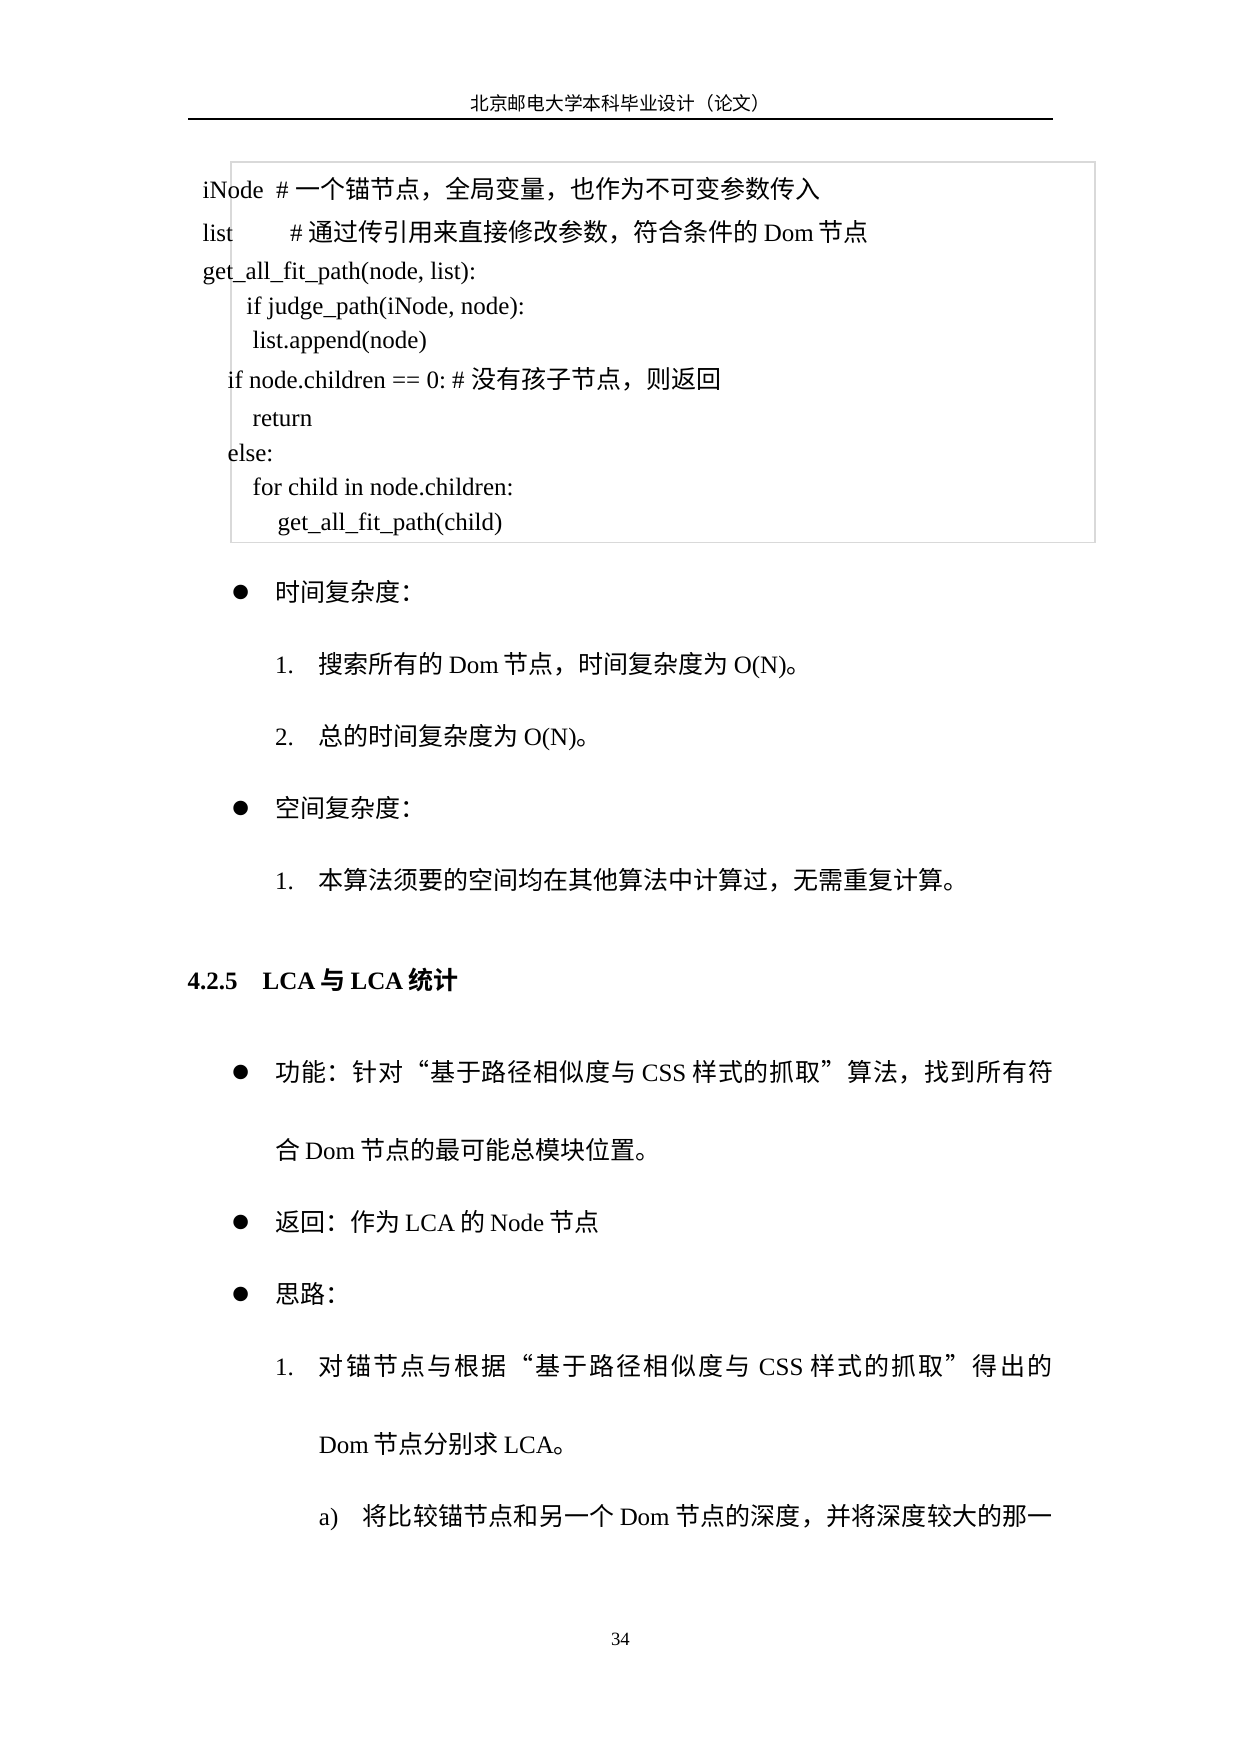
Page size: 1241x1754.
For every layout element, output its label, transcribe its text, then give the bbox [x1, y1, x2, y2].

list 总的时间复杂度为O(N)。 [275, 702, 1053, 767]
list 返回：作为LCA的Node节点 [231, 1188, 1053, 1253]
list 空间复杂度： [231, 774, 1053, 839]
list 功能：针对“基于路径相似度与CSS样式的抓取”算法，找到所有符合Dom节点的最可能总模块位置。 [231, 1038, 1053, 1181]
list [319, 1482, 1053, 1547]
list 本算法须要的空间均在其他算法中计算过，无需重复计算。 [275, 846, 1053, 911]
subtitle LCA与LCA统计 [187, 946, 1053, 1011]
list 思路： [231, 1260, 1053, 1325]
list 搜索所有的Dom节点，时间复杂度为O(N)。 [275, 630, 1053, 695]
list 对锚节点与根据“基于路径相似度与CSS样式的抓取”得出的Dom节点分别求LCA。 [275, 1332, 1053, 1475]
list 时间复杂度： [231, 558, 1053, 623]
